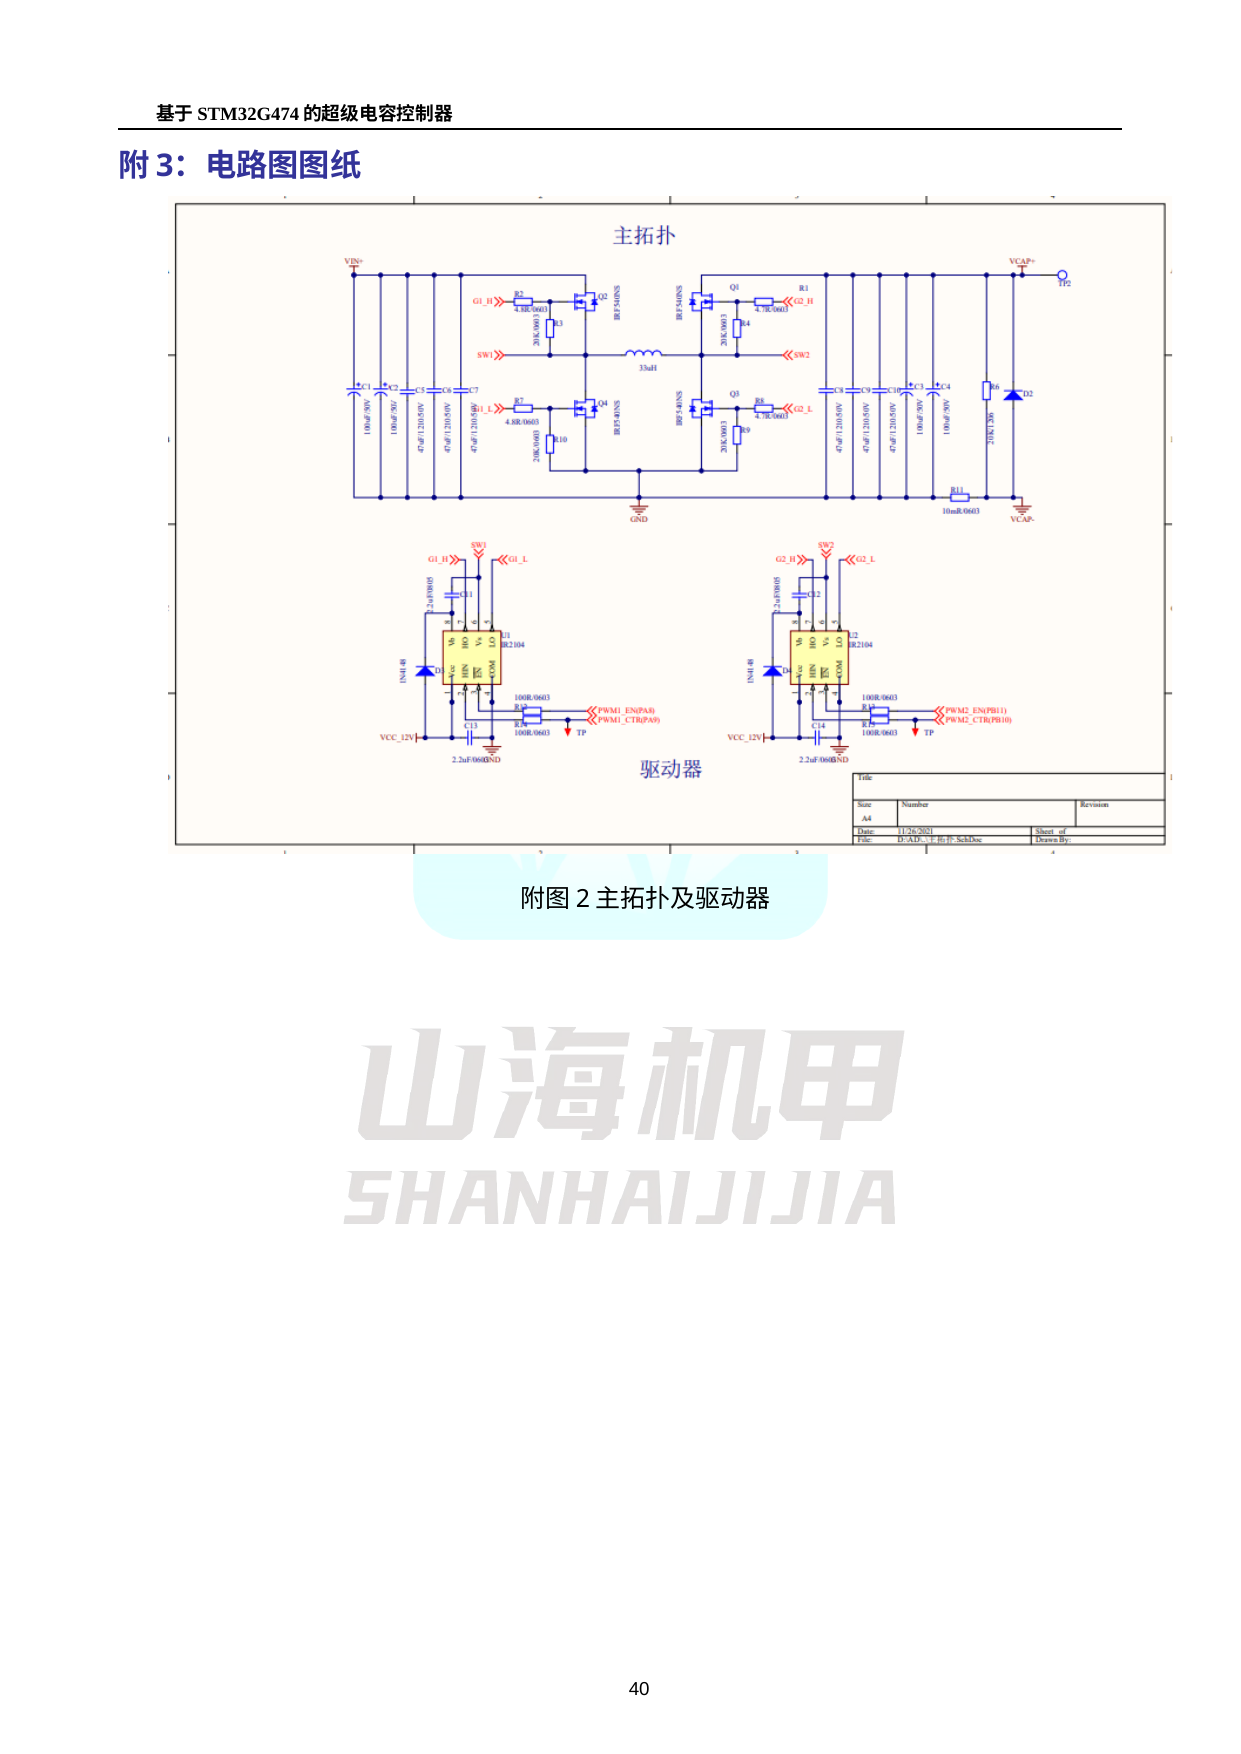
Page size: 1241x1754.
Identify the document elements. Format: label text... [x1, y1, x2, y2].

text 附图 2 主拓扑及驱动器 [118, 879, 1122, 915]
picture [168, 196, 1173, 854]
subtitle 附3：电路图图纸 [118, 140, 1122, 186]
